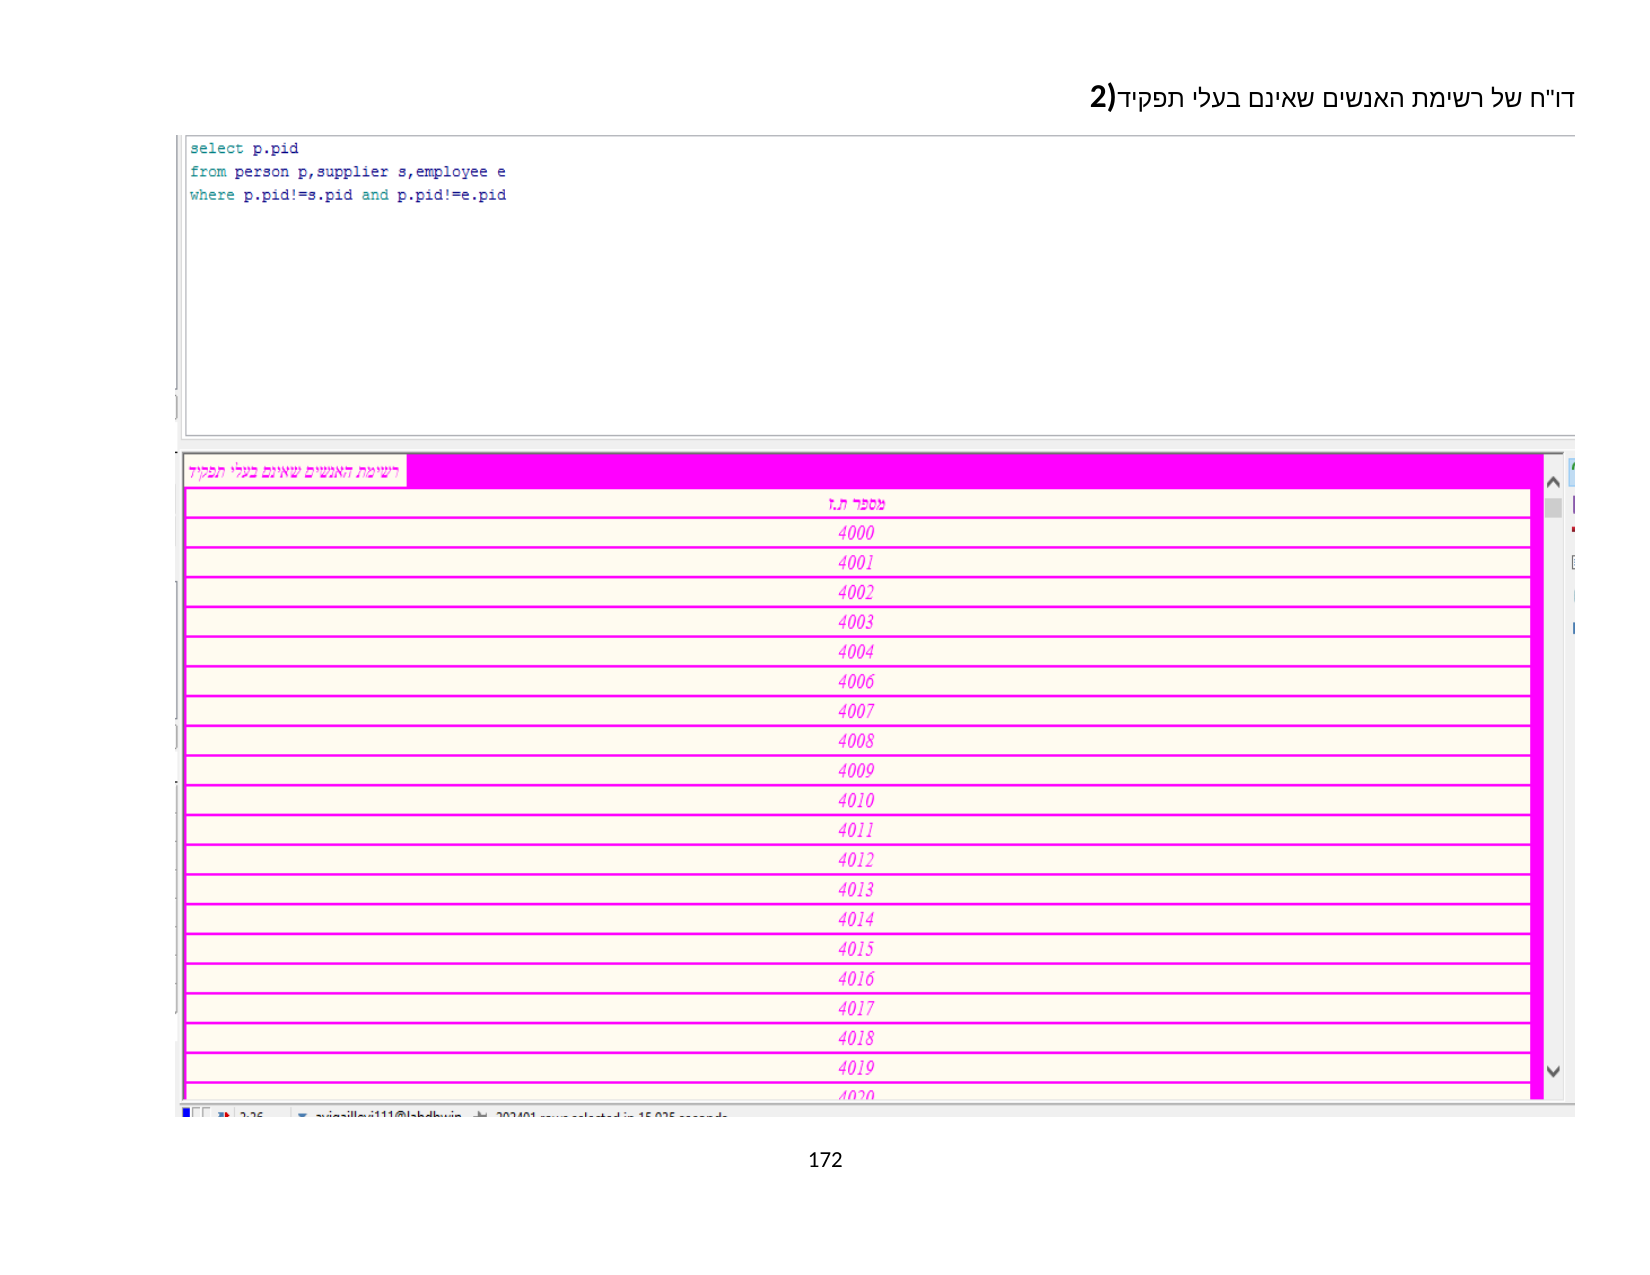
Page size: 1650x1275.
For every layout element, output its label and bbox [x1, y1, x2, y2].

picture [175, 135, 1575, 1117]
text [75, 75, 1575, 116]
